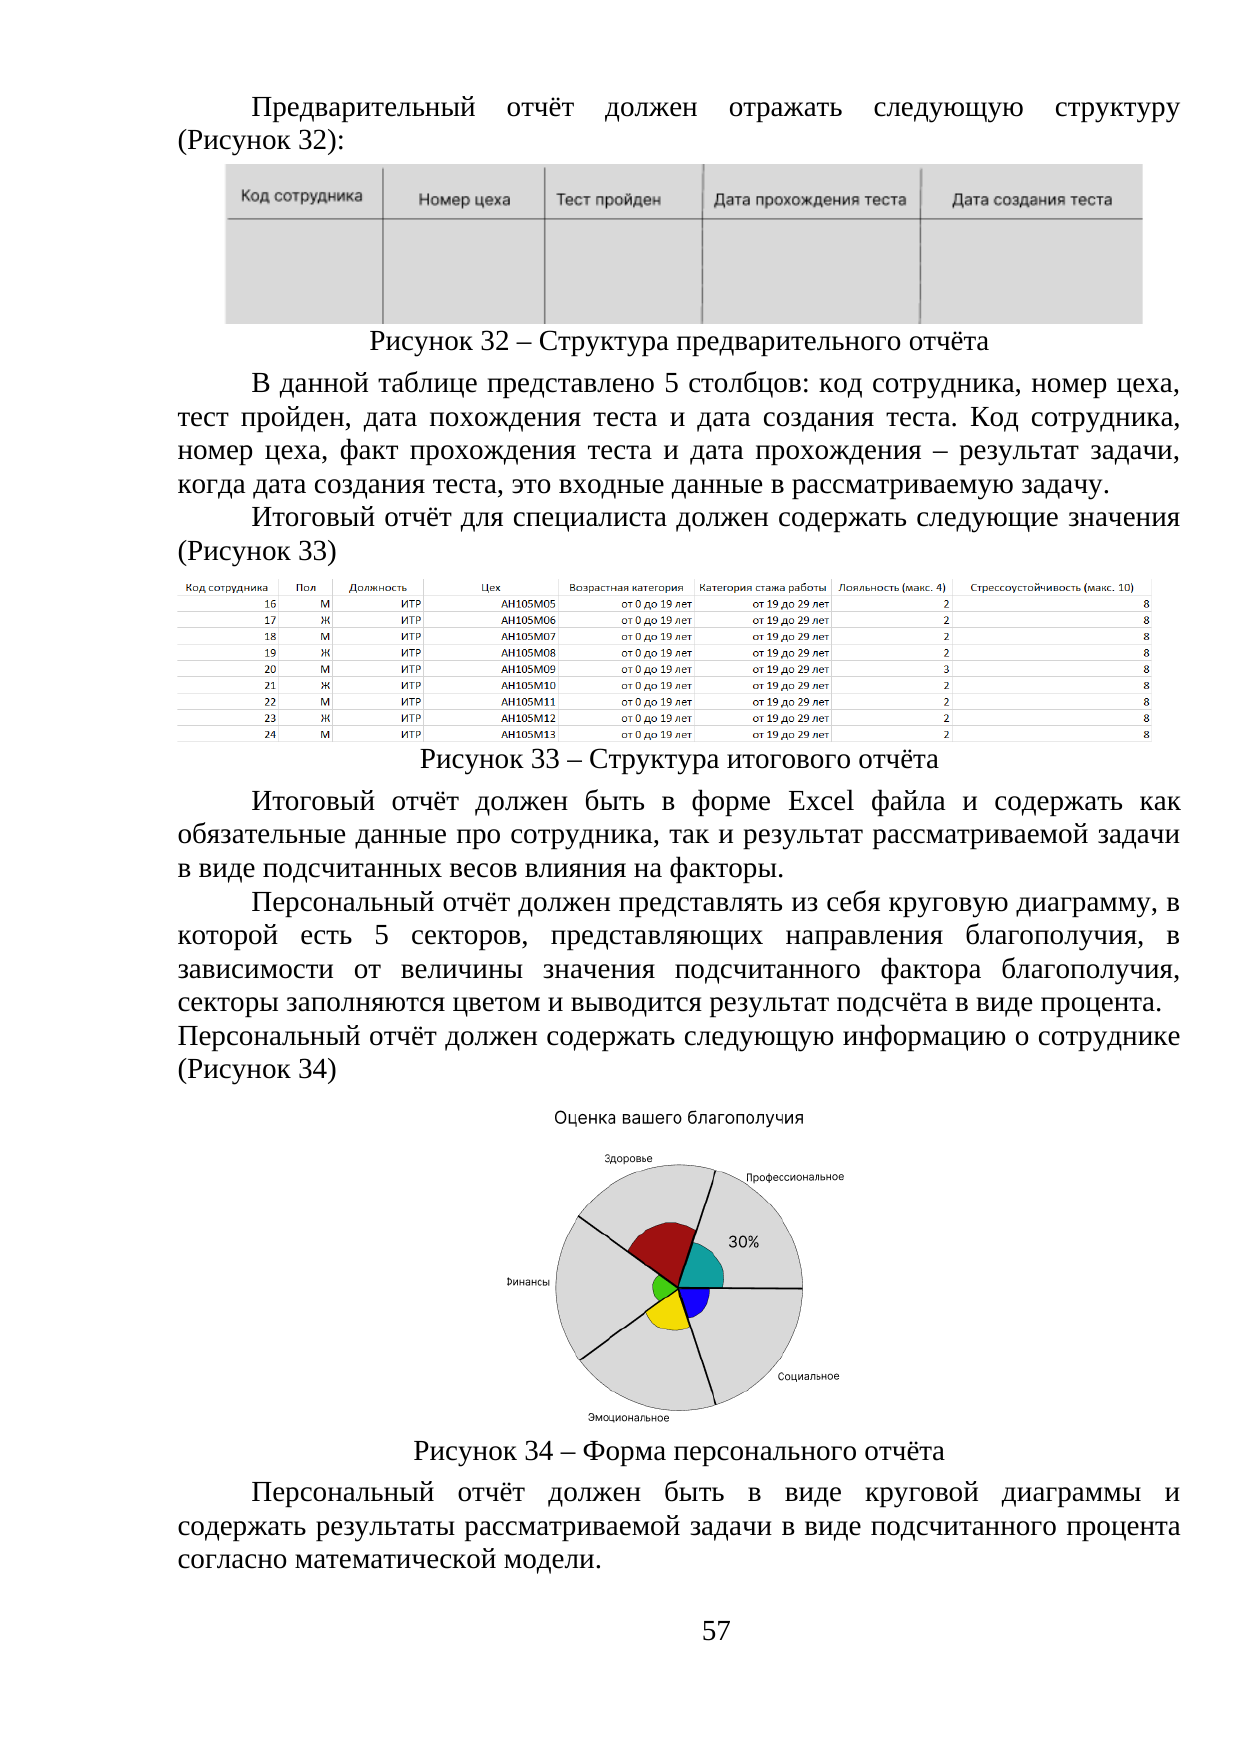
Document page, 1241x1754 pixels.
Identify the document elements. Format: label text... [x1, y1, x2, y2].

text Персональный отчёт должен содержать следующую информацию о сотруднике (Рисунок 34) [177, 1018, 1181, 1085]
list В данной таблице представлено 5 столбцов: код сотрудника, номер цеха, тест пройден, дата похождения теста и дата создания теста. Код сотрудника, номер цеха, факт прохождения теста и дата прохождения – результат задачи, когда дата создания теста, это входные данные в рассматриваемую задачу. [177, 365, 1181, 499]
text Персональный отчёт должен представлять из себя круговую диаграмму, в которой есть 5 секторов, представляющих направления благополучия, в зависимости от величины значения подсчитанного фактора благополучия, секторы заполняются цветом и выводится результат подсчёта в виде процента. [177, 884, 1181, 1018]
picture [507, 1097, 852, 1433]
text Персональный отчёт должен быть в виде круговой диаграммы и содержать результаты рассматриваемой задачи в виде подсчитанного процента согласно математической модели. [177, 1474, 1181, 1575]
text Итоговый отчёт должен быть в форме Excel файла и содержать как обязательные данные про сотрудника, так и результат рассматриваемой задачи в виде подсчитанных весов влияния на факторы. [177, 783, 1181, 884]
text Рисунок 34 – Форма персонального отчёта [177, 1433, 1181, 1466]
text Рисунок 33 – Структура итогового отчёта [177, 741, 1181, 775]
picture [215, 164, 1143, 324]
picture [177, 579, 1152, 742]
text Рисунок 32 – Структура предварительного отчёта [177, 323, 1181, 357]
list Предварительный отчёт должен отражать следующую структуру (Рисунок 32): [177, 89, 1181, 156]
list Итоговый отчёт для специалиста должен содержать следующие значения (Рисунок 33) [177, 499, 1181, 567]
